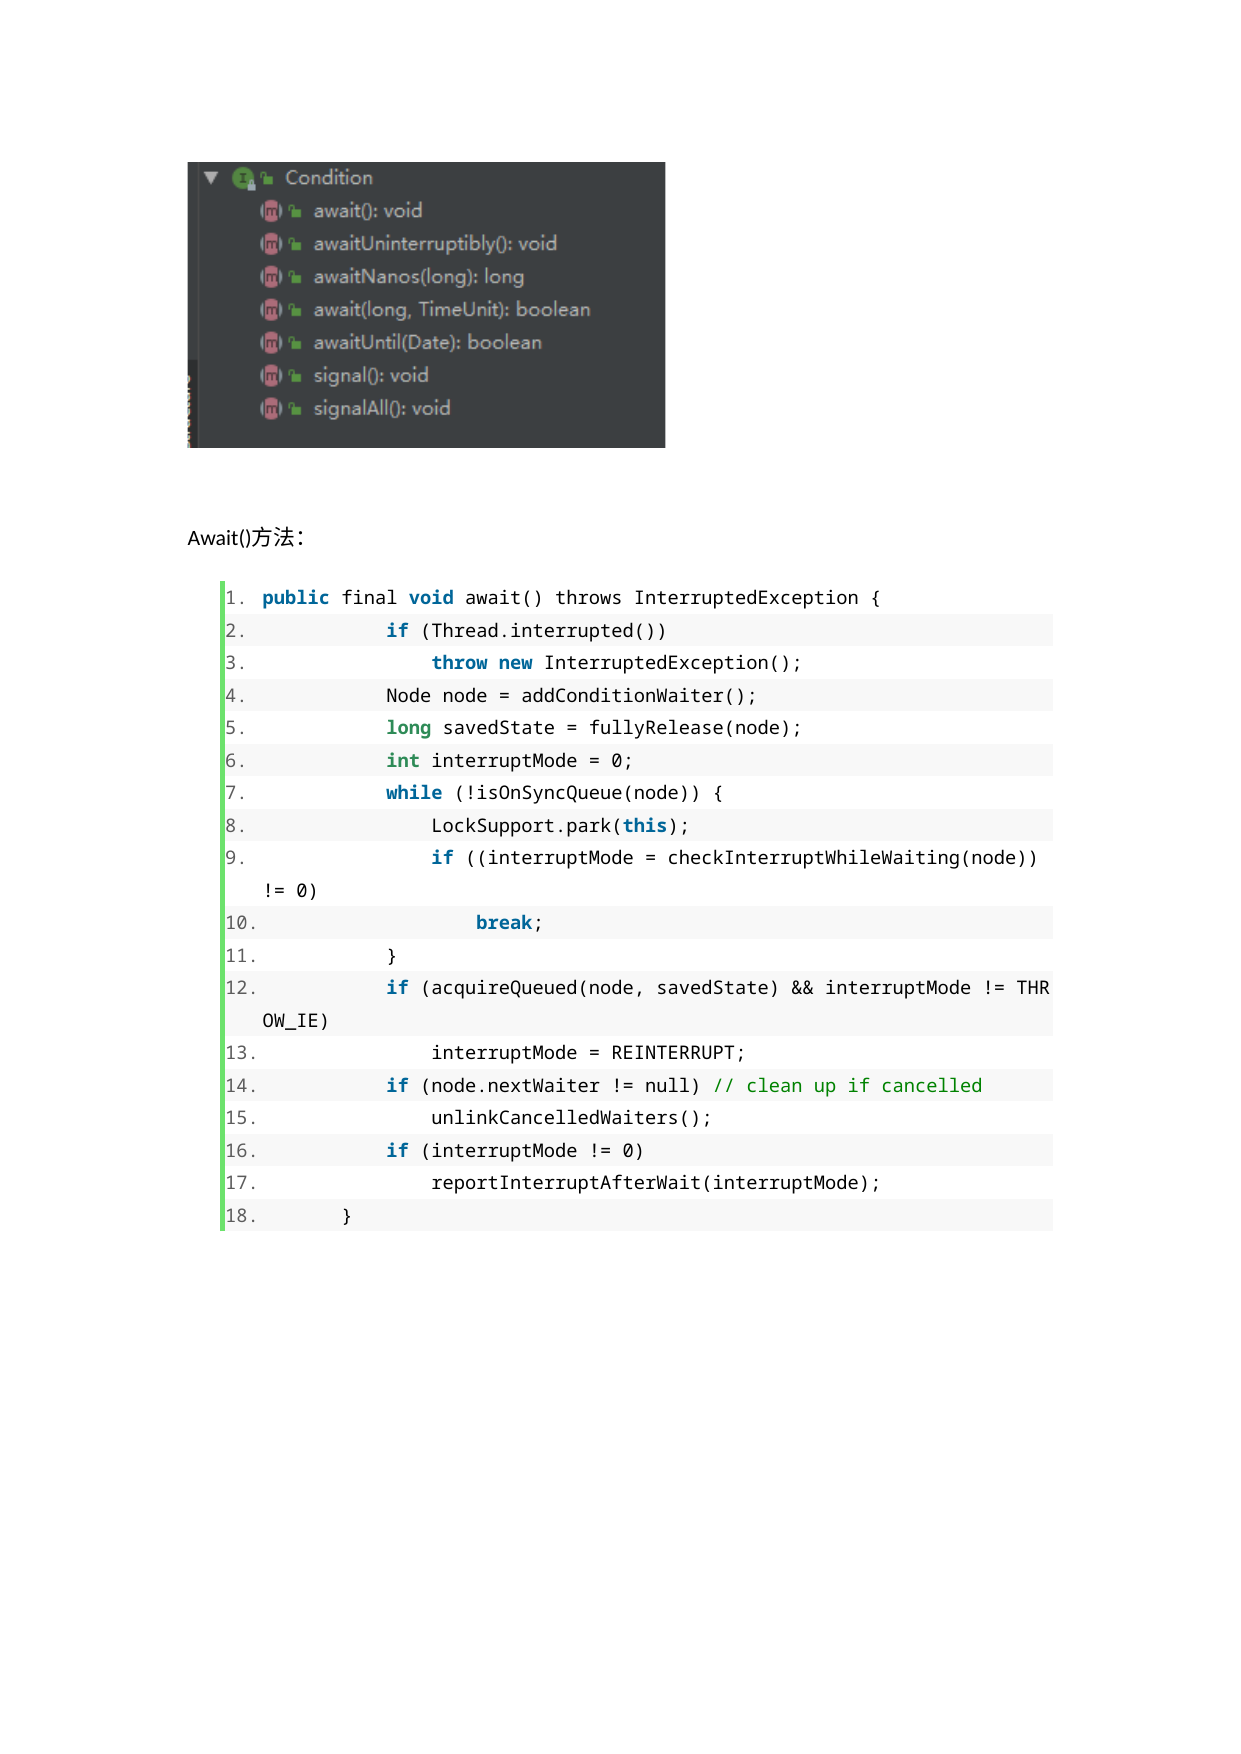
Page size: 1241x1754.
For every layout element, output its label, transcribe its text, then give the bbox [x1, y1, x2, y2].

list while (!isOnSyncQueue(node)) { [225, 776, 1053, 809]
list throw new InterruptedException(); [225, 646, 1053, 679]
list long savedState = fullyRelease(node); [225, 711, 1053, 744]
list unlinkCancelledWaiters(); [225, 1101, 1053, 1134]
list break; [225, 906, 1053, 939]
list int interruptMode = 0; [225, 744, 1053, 776]
list if (node.nextWaiter != null) // clean up if cancelled [225, 1069, 1053, 1101]
text Await()方法： [187, 519, 1053, 552]
list reportInterruptAfterWait(interruptMode); [225, 1166, 1053, 1199]
list Node node = addConditionWaiter(); [225, 679, 1053, 711]
list if (acquireQueued(node, savedState) && interruptMode != THROW_IE) [225, 971, 1053, 1036]
list if (interruptMode != 0) [225, 1134, 1053, 1166]
list public final void await() throws InterruptedException { [225, 581, 1053, 614]
list LockSupport.park(this); [225, 809, 1053, 841]
list if ((interruptMode = checkInterruptWhileWaiting(node)) != 0) [225, 841, 1053, 906]
list interruptMode = REINTERRUPT; [225, 1036, 1053, 1069]
list } [225, 939, 1053, 971]
picture [187, 162, 666, 448]
list } [225, 1199, 1053, 1231]
list if (Thread.interrupted()) [225, 614, 1053, 646]
